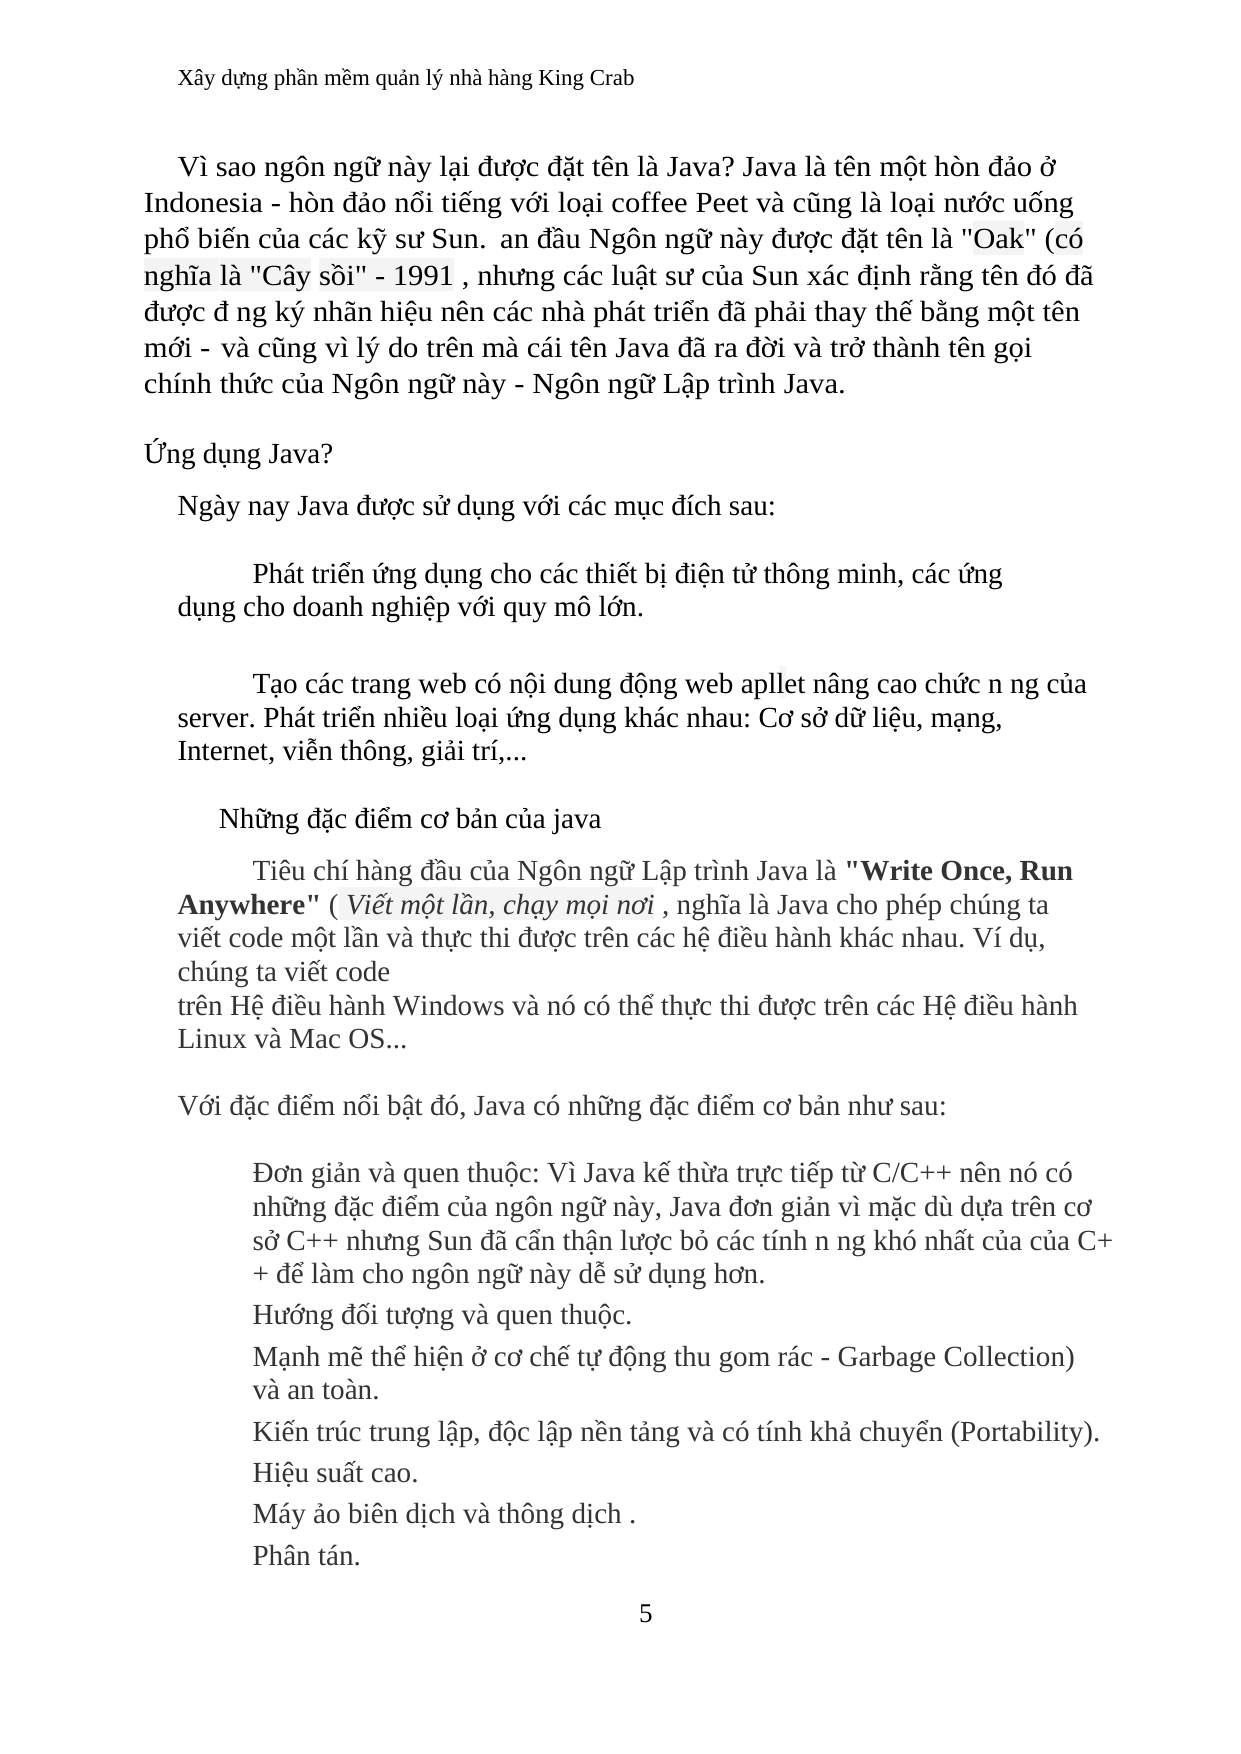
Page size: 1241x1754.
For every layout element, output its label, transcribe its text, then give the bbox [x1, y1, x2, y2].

text Phát triển ứng dụng cho các thiết bị điện tử thông minh, các ứng dụng cho doanh nghiệp với quy mô lớn. [177, 556, 1058, 623]
list Mạnh mẽ thể hiện ở cơ chế tự động thu gom rác - Garbage Collection) và an toàn. [215, 1339, 1090, 1406]
text Những đặc điểm cơ bản của java [144, 801, 1161, 834]
list Phân tán. [215, 1538, 1161, 1571]
text Với đặc điểm nổi bật đó, Java có những đặc điểm cơ bản như sau: [177, 1088, 1161, 1122]
text Tiêu chí hàng đầu của Ngôn ngữ Lập trình Java là "Write Once, Run Anywhere" ( Viết một lần, chạy mọi nơi , nghĩa là Java cho phép chúng ta viết code một lần và thực thi được trên các hệ điều hành khác nhau. Ví dụ, chúng ta viết code [177, 853, 1088, 987]
text Tạo các trang web có nội dung động web apllet nâng cao chức n ng của [252, 666, 1161, 700]
text trên Hệ điều hành Windows và nó có thể thực thi được trên các Hệ điều hành Linux và Mac OS... [177, 988, 1119, 1055]
text Vì sao ngôn ngữ này lại được đặt tên là Java? Java là tên một hòn đảo ở Indonesia - hòn đảo nổi tiếng với loại coffee Peet và cũng là loại nước uống phổ biến của các kỹ sư Sun. an đầu Ngôn ngữ này được đặt tên là "Oak" (có nghĩa là "Cây sồi" - 1991 , nhưng các luật sư của Sun xác định rằng tên đó đã được đ ng ký nhãn hiệu nên các nhà phát triển đã phải thay thế bằng một tên mới - và cũng vì lý do trên mà cái tên Java đã ra đời và trở thành tên gọi chính thức của Ngôn ngữ này - Ngôn ngữ Lập trình Java. [144, 149, 1100, 399]
list Máy ảo biên dịch và thông dịch . [215, 1497, 1161, 1530]
list Hiệu suất cao. [215, 1455, 1161, 1489]
text Ứng dụng Java? [144, 436, 1161, 469]
list Hướng đối tượng và quen thuộc. [215, 1297, 1161, 1331]
text server. Phát triển nhiều loại ứng dụng khác nhau: Cơ sở dữ liệu, mạng, Internet, viễn thông, giải trí,... [177, 700, 1097, 767]
text Ngày nay Java được sử dụng với các mục đích sau: [177, 488, 1161, 522]
list Đơn giản và quen thuộc: Vì Java kế thừa trực tiếp từ C/C++ nên nó có những đặc điểm của ngôn ngữ này, Java đơn giản vì mặc dù dựa trên cơ sở C++ nhưng Sun đã cẩn thận lược bỏ các tính n ng khó nhất của của C++ để làm cho ngôn ngữ này dễ sử dụng hơn. [215, 1156, 1119, 1290]
list Kiến trúc trung lập, độc lập nền tảng và có tính khả chuyển (Portability). [215, 1414, 1161, 1447]
